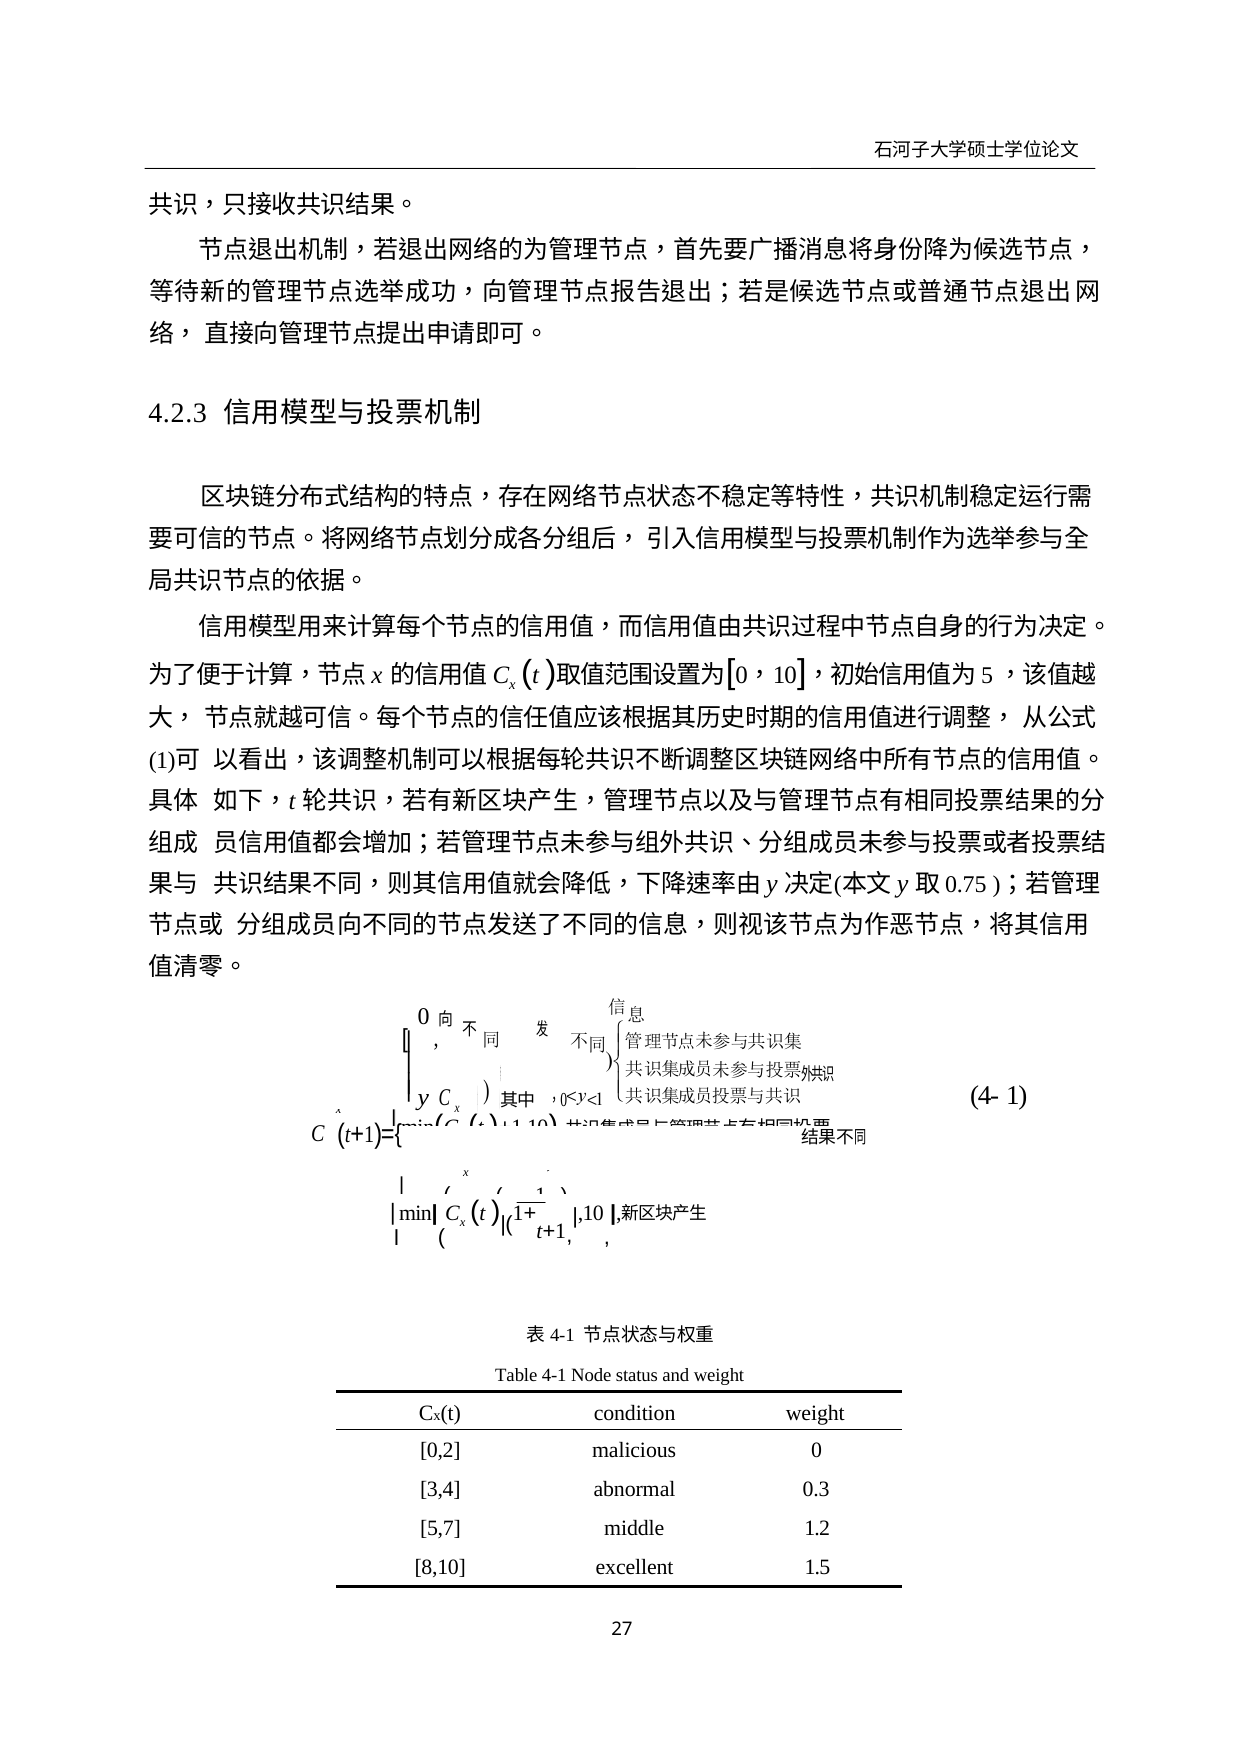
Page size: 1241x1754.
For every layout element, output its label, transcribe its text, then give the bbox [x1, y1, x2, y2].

table_cell [0,2] [336, 1430, 528, 1469]
table_cell [8,10] [336, 1546, 528, 1585]
table_cell 1.2 [731, 1508, 902, 1546]
text Table 4-1 Node status and weight [495, 1368, 1114, 1385]
picture [567, 997, 802, 1105]
picture [483, 1030, 500, 1105]
table_header condition [528, 1393, 731, 1428]
text 信用模型用来计算每个节点的信用值，而信用值由共识过程中节点自身的行为决定。 为了便于计算，节点x 的信用值Cx (t )取值范围设置为[0，10]，初始信用值为5 ，该值越大， 节点就越可信。每个节点的信任值应该根据其历史时期的信用值进行调整， 从公式(1)可 以看出，该调整机制可以根据每轮共识不断调整区块链网络中所有节点的信用值。具体 如下，t 轮共识，若有新区块产生，管理节点以及与管理节点有相同投票结果的分组成 员信用值都会增加；若管理节点未参与组外共识、分组成员未参与投票或者投票结果与 共识结果不同，则其信用值就会降低，下降速率由y 决定(本文y 取0.75 )；若管理节点或 分组成员向不同的节点发送了不同的信息，则视该节点为作恶节点，将其信用值清零。 [148, 608, 1114, 983]
text 共识，只接收共识结果。 [148, 189, 1114, 220]
table_cell middle [528, 1508, 731, 1546]
table_cell malicious [528, 1430, 731, 1469]
table_cell 0 [731, 1430, 902, 1469]
text C (t+1)={[ ,x不(t ,(发，0同 (4- 1) [311, 998, 1114, 1149]
text 表 4-1 节点状态与权重 [526, 1322, 1114, 1346]
table_cell excellent [528, 1546, 731, 1585]
text 节点退出机制，若退出网络的为管理节点，首先要广播消息将身份降为候选节点， 等待新的管理节点选举成功，向管理节点报告退出；若是候选节点或普通节点退出网络， 直接向管理节点提出申请即可。 [149, 232, 1100, 350]
table_header Cx(t) [336, 1393, 528, 1428]
table_cell [3,4] [336, 1469, 528, 1507]
table_cell 0.3 [731, 1469, 902, 1507]
table_header weight [731, 1393, 902, 1428]
text 区块链分布式结构的特点，存在网络节点状态不稳定等特性，共识机制稳定运行需 要可信的节点。将网络节点划分成各分组后， 引入信用模型与投票机制作为选举参与全 局共识节点的依据。 [149, 478, 1093, 597]
table_cell 1.5 [731, 1546, 902, 1585]
text lmin|(Cx (t )|(1+t+1,|,10,|,新区块产生 [392, 1185, 1114, 1238]
table_cell abnormal [528, 1469, 731, 1507]
text 4.2.3 信用模型与投票机制 [148, 393, 1114, 429]
table_cell [5,7] [336, 1508, 528, 1546]
